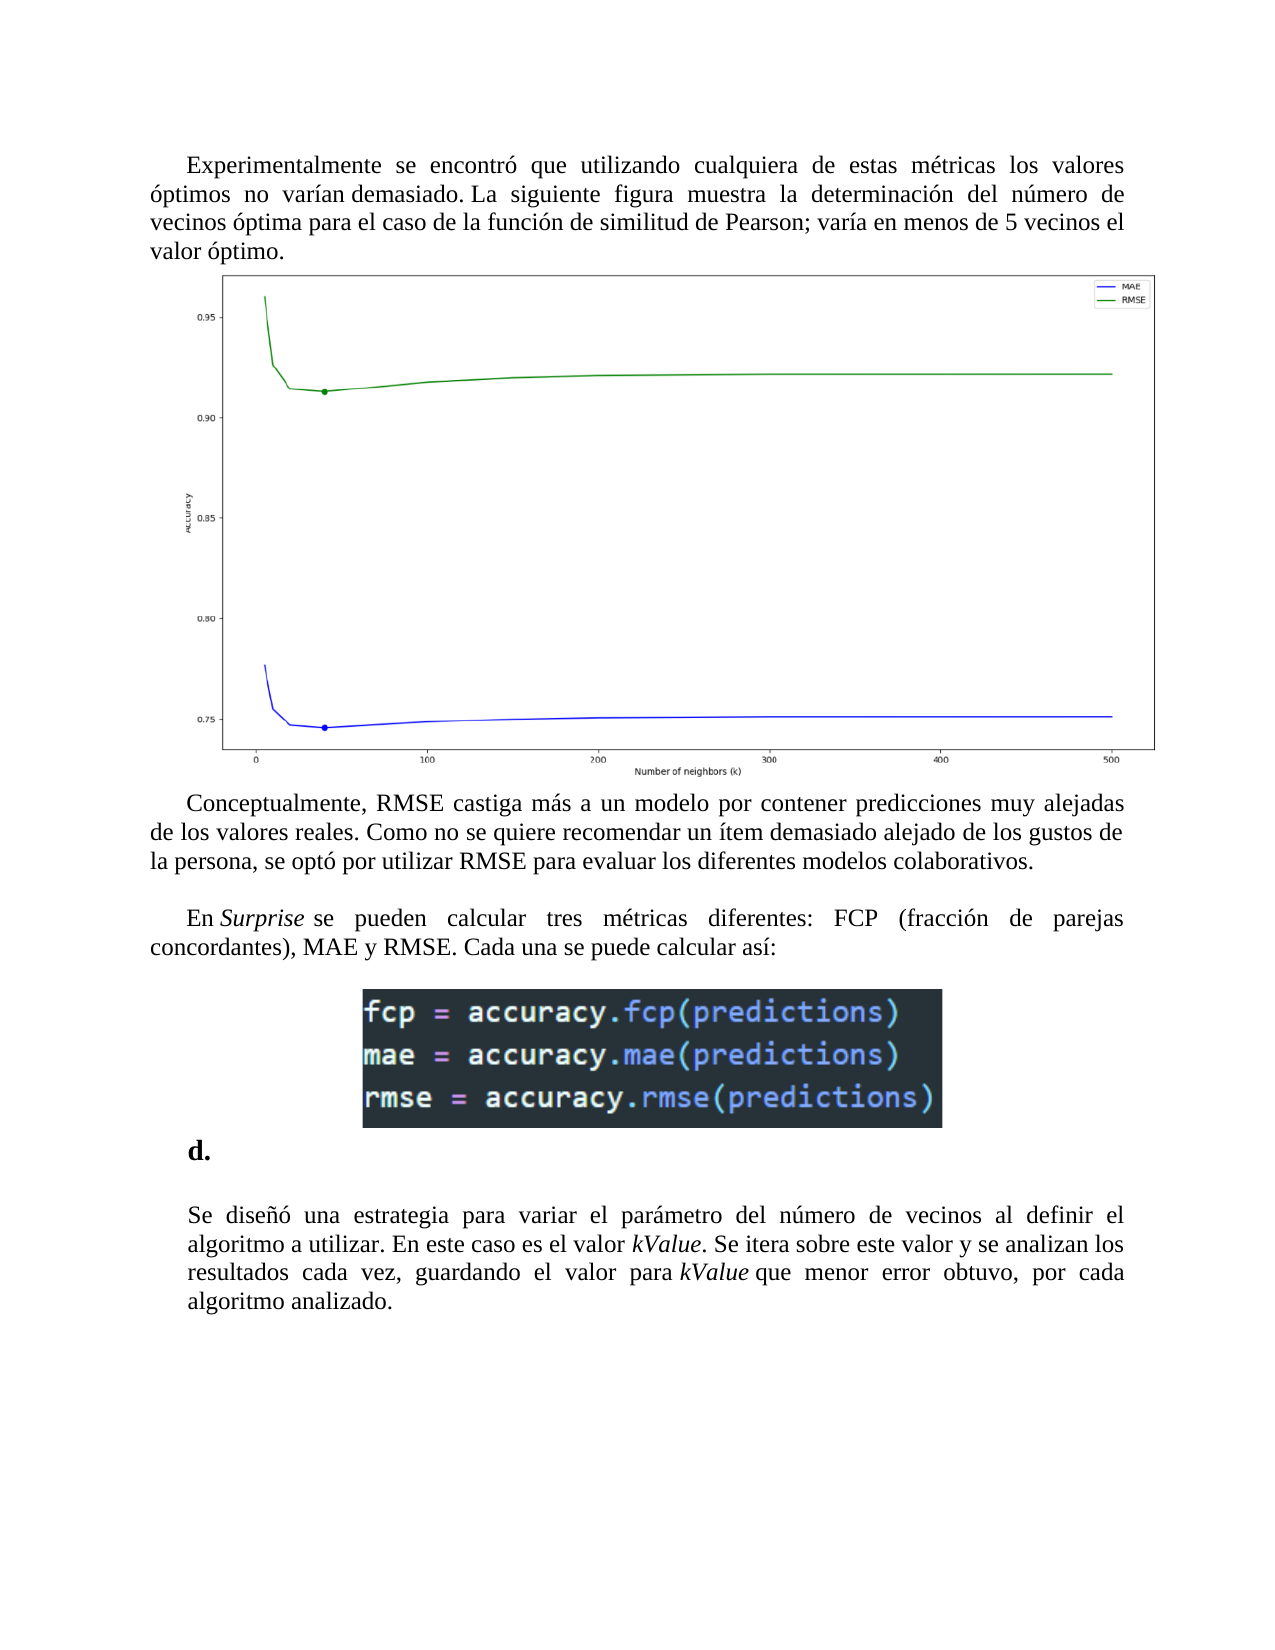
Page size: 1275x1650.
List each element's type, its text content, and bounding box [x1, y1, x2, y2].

text Se diseñó una estrategia para variar el parámetro del número de vecinos al definir el algoritmo a utilizar. En este caso es el valor kValue. Se itera sobre este valor y se analizan los resultados cada vez, guardando el valor para kValue que menor error obtuvo, por cada algoritmo analizado. [187, 1200, 1125, 1315]
text Conceptualmente, RMSE castiga más a un modelo por contener predicciones muy alejadas de los valores reales. Como no se quiere recomendar un ítem demasiado alejado de los gustos de la persona, se optó por utilizar RMSE para evaluar los diferentes modelos colaborativos. [150, 788, 1125, 875]
text d. [187, 1133, 1125, 1166]
picture [186, 265, 1161, 783]
text Experimentalmente se encontró que utilizando cualquiera de estas métricas los valores óptimos no varían demasiado. La siguiente figura muestra la determinación del número de vecinos óptima para el caso de la función de similitud de Pearson; varía en menos de 5 vecinos el valor óptimo. [150, 150, 1125, 265]
text En Surprise se pueden calcular tres métricas diferentes: FCP (fracción de parejas concordantes), MAE y RMSE. Cada una se puede calcular así: [150, 903, 1125, 961]
picture [362, 989, 943, 1128]
